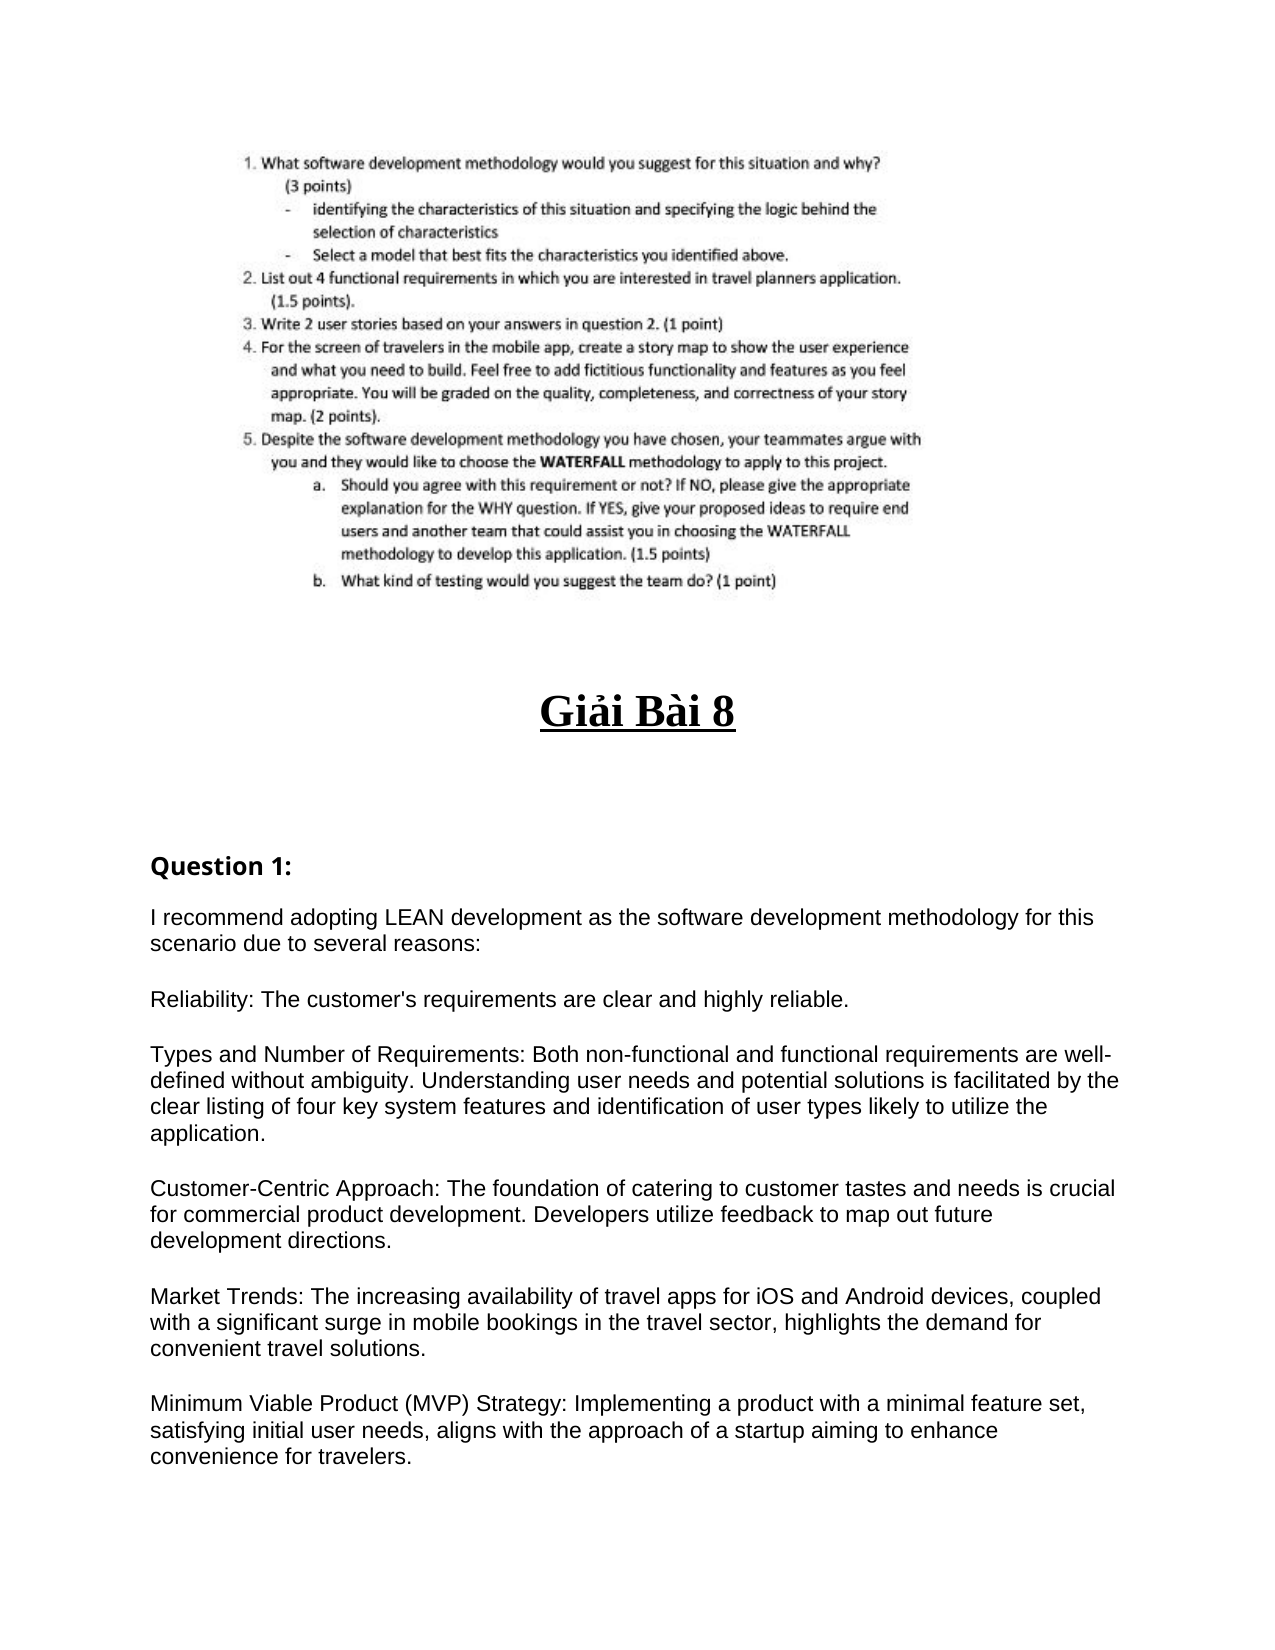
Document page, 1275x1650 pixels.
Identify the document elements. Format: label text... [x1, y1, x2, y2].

text Question 1: [150, 848, 1125, 882]
text Minimum Viable Product (MVP) Strategy: Implementing a product with a minimal feature set, satisfying initial user needs, aligns with the approach of a startup aiming to enhance convenience for travelers. [150, 1390, 1125, 1469]
text Types and Number of Requirements: Both non-functional and functional requirements are well-defined without ambiguity. Understanding user needs and potential solutions is facilitated by the clear listing of four key system features and identification of user types likely to utilize the application. [150, 1041, 1125, 1146]
text Customer-Centric Approach: The foundation of catering to customer tastes and needs is crucial for commercial product development. Developers utilize feedback to map out future development directions. [150, 1175, 1125, 1254]
text Market Trends: The increasing availability of travel apps for iOS and Android devices, coupled with a significant surge in mobile bookings in the travel sector, highlights the demand for convenient travel solutions. [150, 1283, 1125, 1362]
text I recommend adopting LEAN development as the software development methodology for this scenario due to several reasons: [150, 904, 1125, 957]
picture [150, 150, 1027, 607]
text Reliability: The customer's requirements are clear and highly reliable. [150, 986, 1125, 1012]
text Giải Bài 8 [150, 684, 1125, 737]
